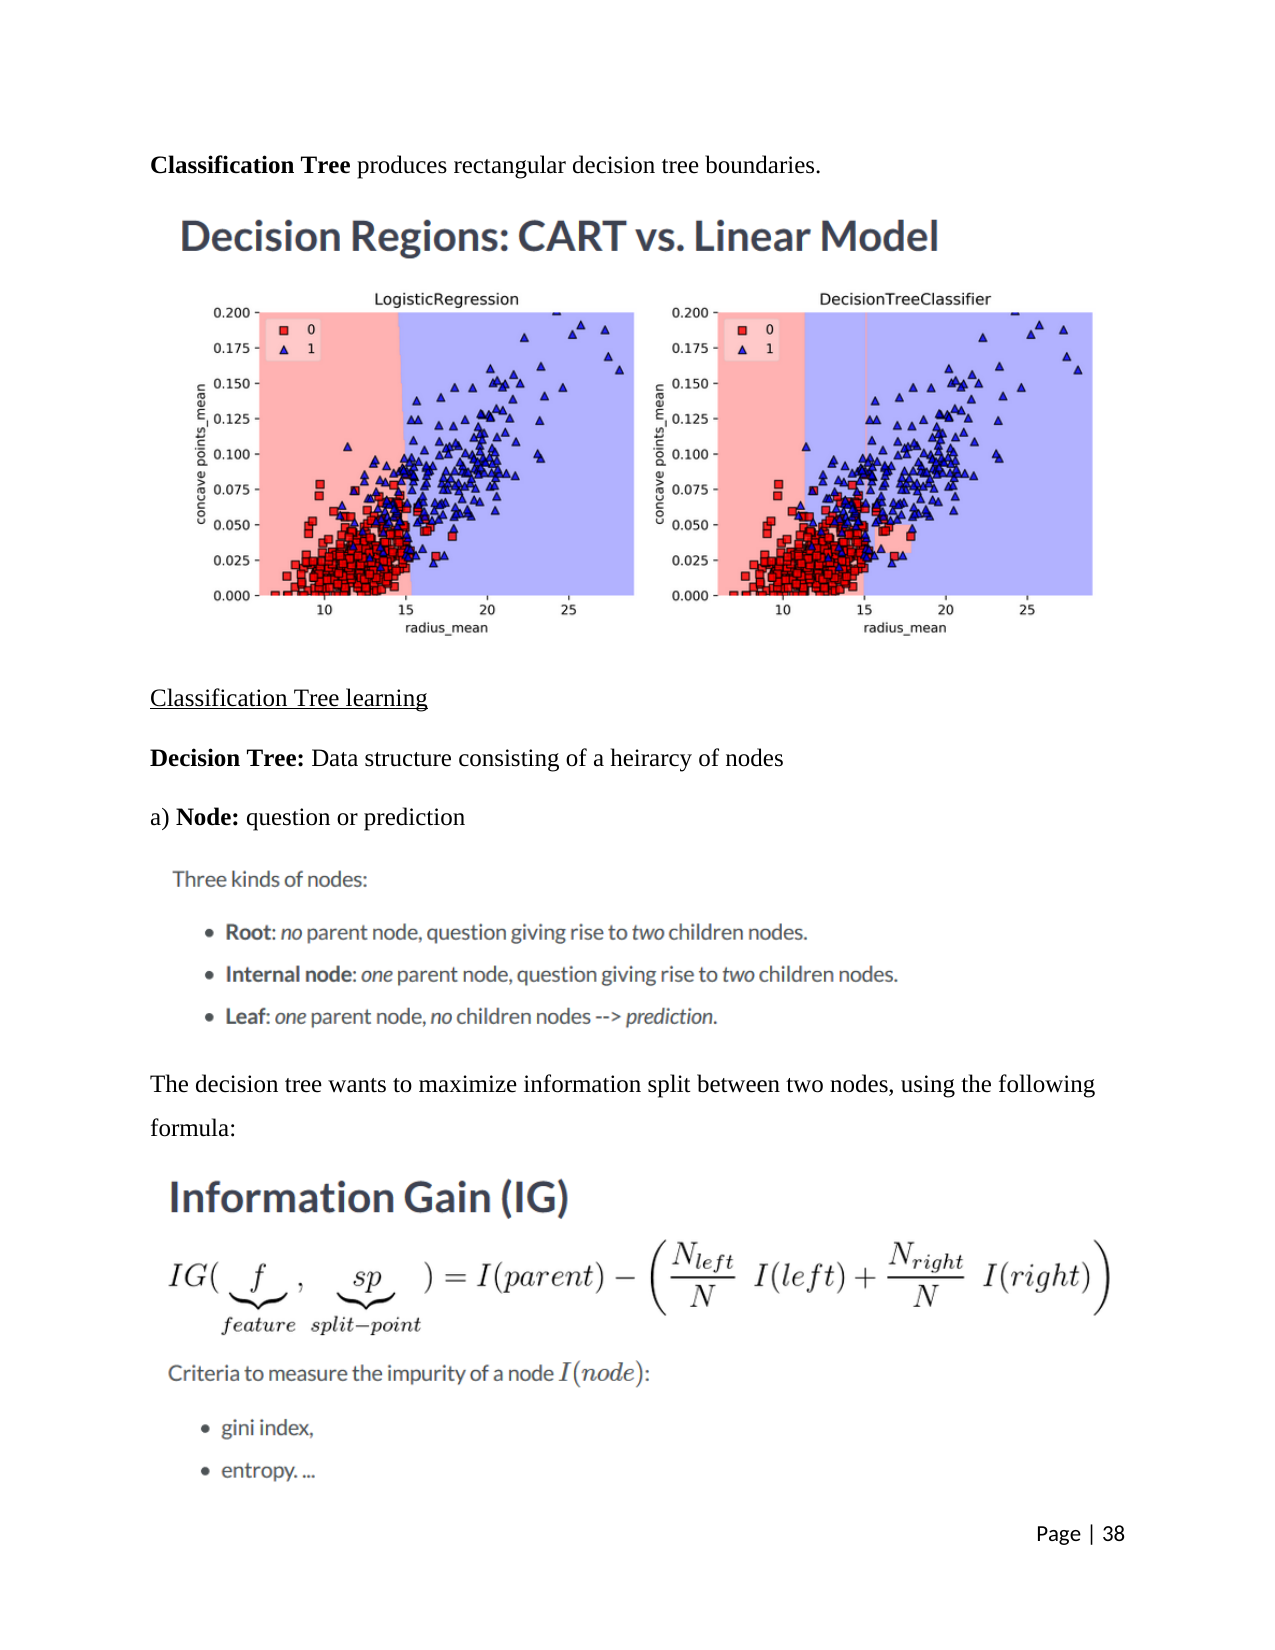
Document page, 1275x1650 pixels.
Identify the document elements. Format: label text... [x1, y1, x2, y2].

picture [150, 209, 1125, 653]
text Decision Tree: Data structure consisting of a heirarcy of nodes [150, 743, 1125, 771]
text Classification Tree learning [150, 683, 1125, 712]
picture [150, 862, 1125, 1039]
text Classification Tree produces rectangular decision tree boundaries. [150, 150, 1125, 179]
text a) Node: question or prediction [150, 802, 1125, 831]
text The decision tree wants to maximize information split between two nodes, using the following formula: [150, 1069, 1125, 1141]
picture [150, 1172, 1125, 1494]
